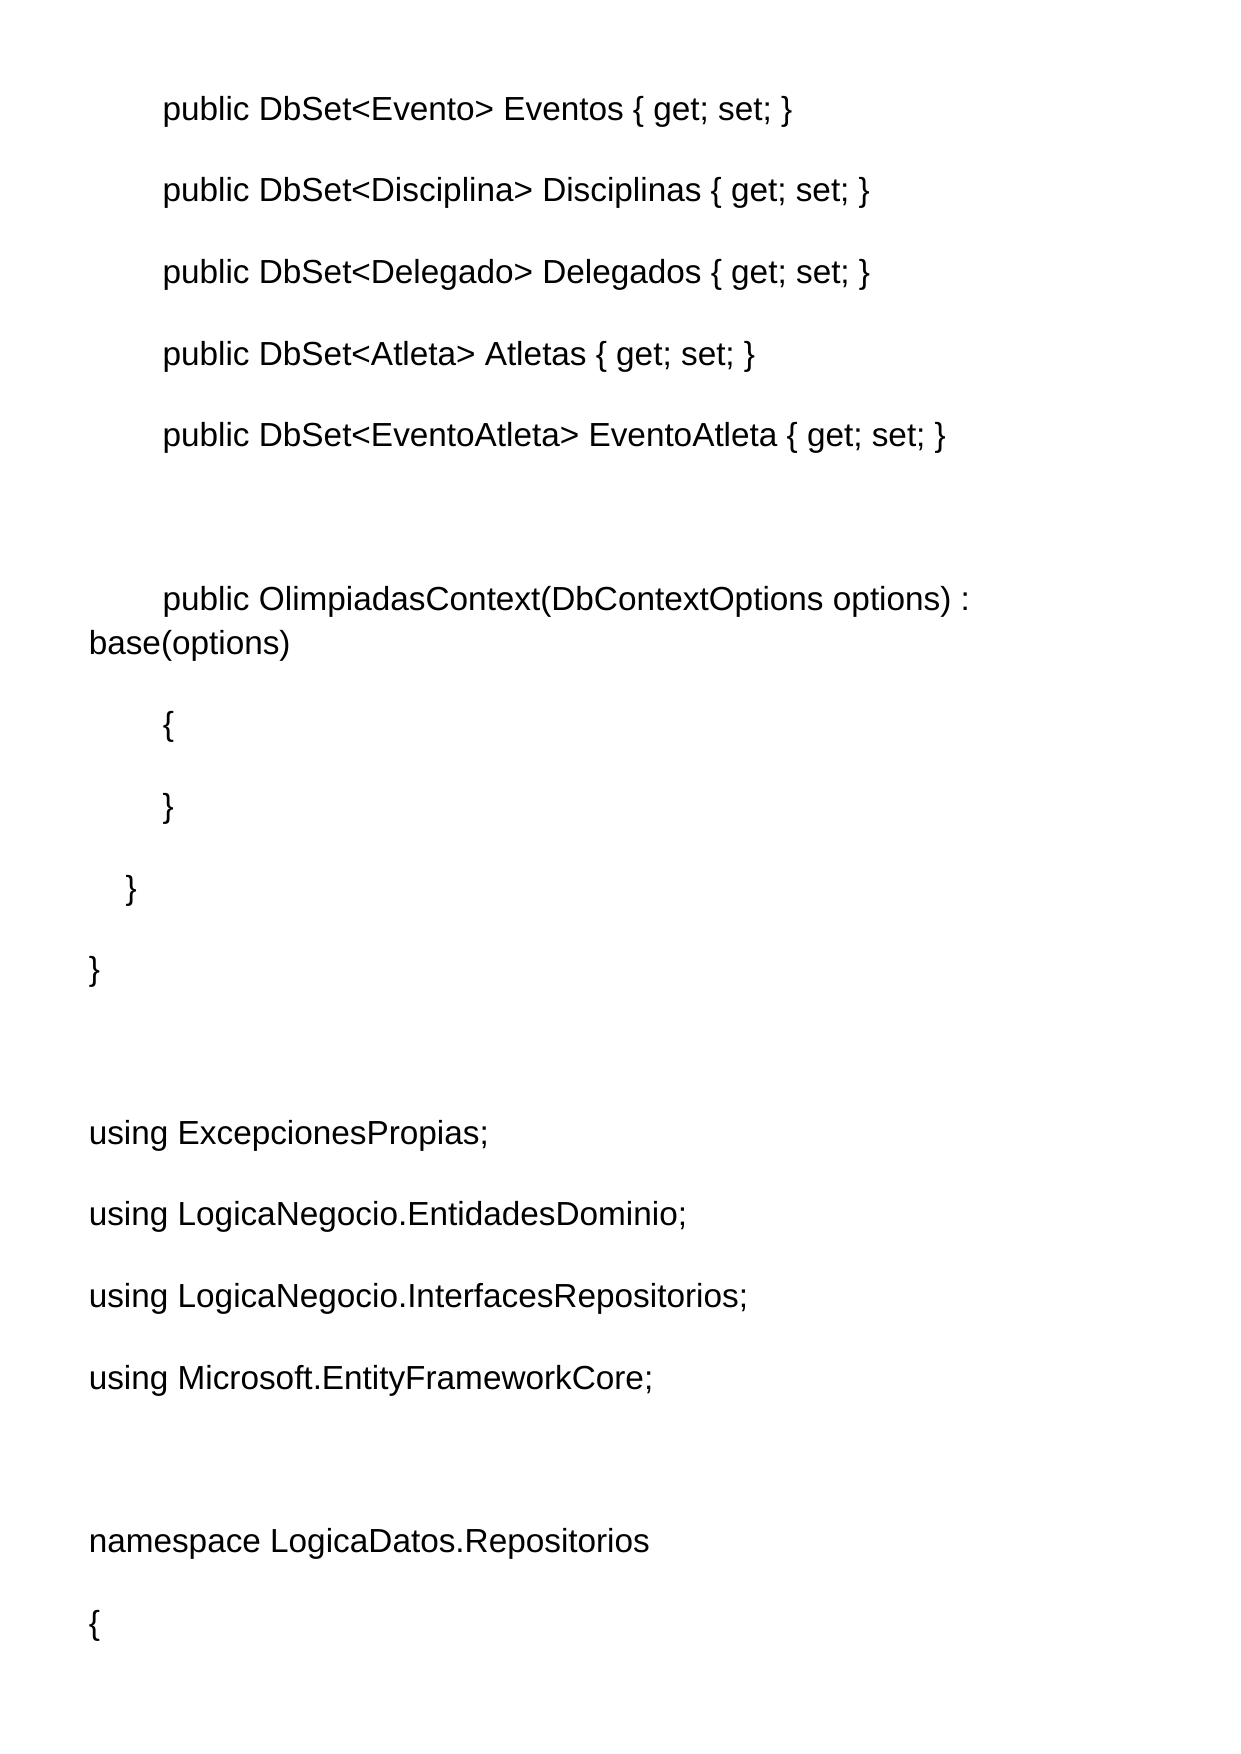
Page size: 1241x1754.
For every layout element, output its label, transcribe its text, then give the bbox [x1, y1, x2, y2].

subtitle using Microsoft.EntityFrameworkCore; [88, 1358, 1169, 1396]
subtitle public DbSet<Disciplina> Disciplinas { get; set; } [88, 170, 1169, 209]
subtitle namespace LogicaDatos.Repositorios [88, 1521, 1169, 1559]
subtitle using LogicaNegocio.EntidadesDominio; [88, 1194, 1169, 1233]
subtitle public DbSet<Atleta> Atletas { get; set; } [88, 333, 1169, 372]
subtitle public OlimpiadasContext(DbContextOptions options) : base(options) [88, 578, 1169, 661]
subtitle { [88, 704, 1169, 743]
subtitle } [88, 786, 1169, 824]
subtitle { [88, 1603, 1169, 1641]
subtitle } [88, 949, 1169, 988]
subtitle } [88, 868, 1169, 906]
subtitle public DbSet<Evento> Eventos { get; set; } [88, 88, 1169, 127]
subtitle public DbSet<EventoAtleta> EventoAtleta { get; set; } [88, 415, 1169, 454]
subtitle public DbSet<Delegado> Delegados { get; set; } [88, 252, 1169, 290]
subtitle using ExcepcionesPropias; [88, 1113, 1169, 1151]
subtitle using LogicaNegocio.InterfacesRepositorios; [88, 1276, 1169, 1314]
